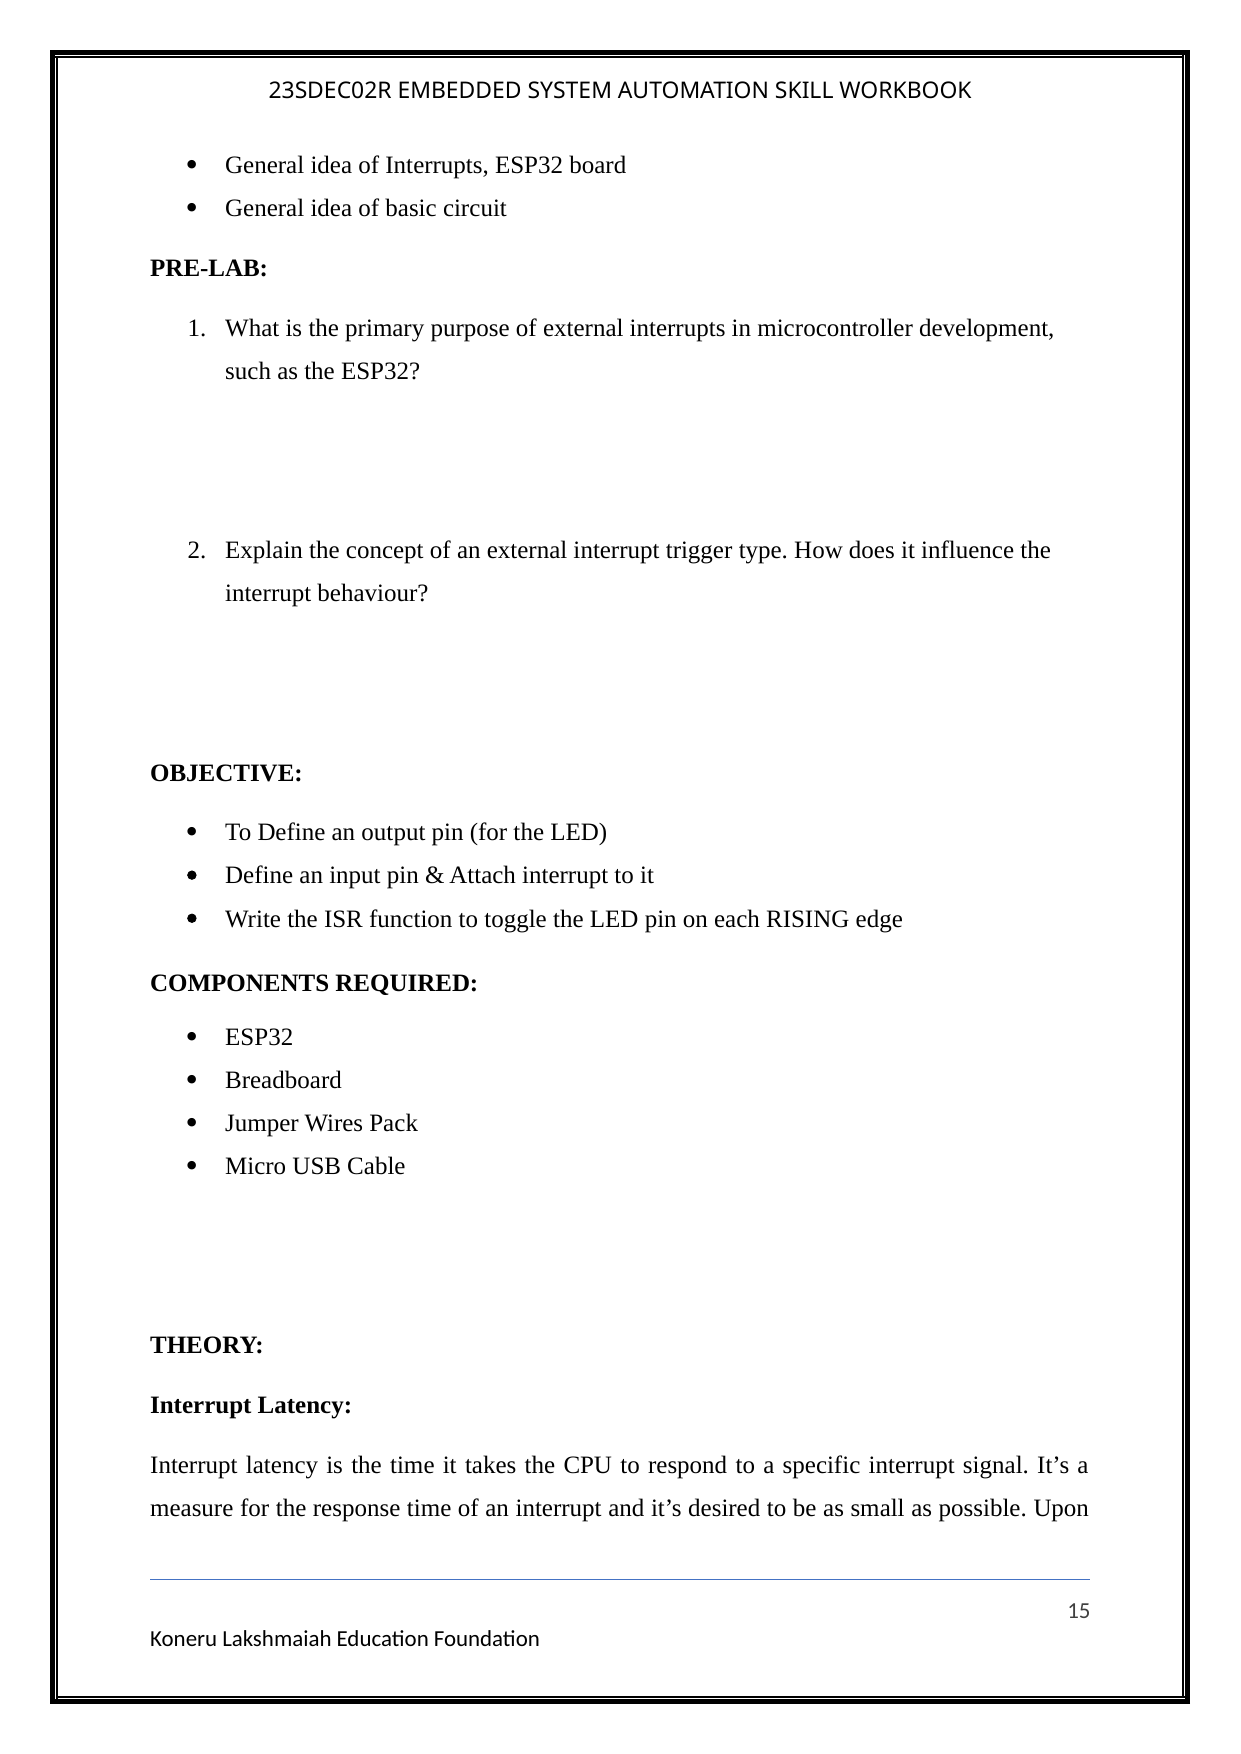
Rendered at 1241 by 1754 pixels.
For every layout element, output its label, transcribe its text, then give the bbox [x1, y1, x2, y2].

list General idea of basic circuit [187, 193, 1090, 222]
text Interrupt Latency: [150, 1390, 1090, 1419]
list ESP32 [187, 1022, 1090, 1050]
text OBJECTIVE: [150, 758, 1090, 786]
text THEORY: [150, 1330, 1090, 1359]
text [150, 1450, 1090, 1522]
list Write the ISR function to toggle the LED pin on each RISING edge [187, 904, 1090, 932]
subtitle COMPONENTS REQUIRED: [150, 968, 1090, 997]
list Jumper Wires Pack [187, 1108, 1090, 1137]
list Explain the concept of an external interrupt trigger type. How does it influence the interrupt behaviour? [187, 535, 1090, 607]
list Micro USB Cable [187, 1151, 1090, 1180]
text PRE-LAB: [150, 253, 1090, 282]
list What is the primary purpose of external interrupts in microcontroller development, such as the ESP32? [187, 313, 1090, 384]
list General idea of Interrupts, ESP32 board [187, 150, 1090, 179]
list Define an input pin & Attach interrupt to it [187, 861, 1090, 889]
list To Define an output pin (for the LED) [187, 817, 1090, 846]
list Breadboard [187, 1065, 1090, 1093]
